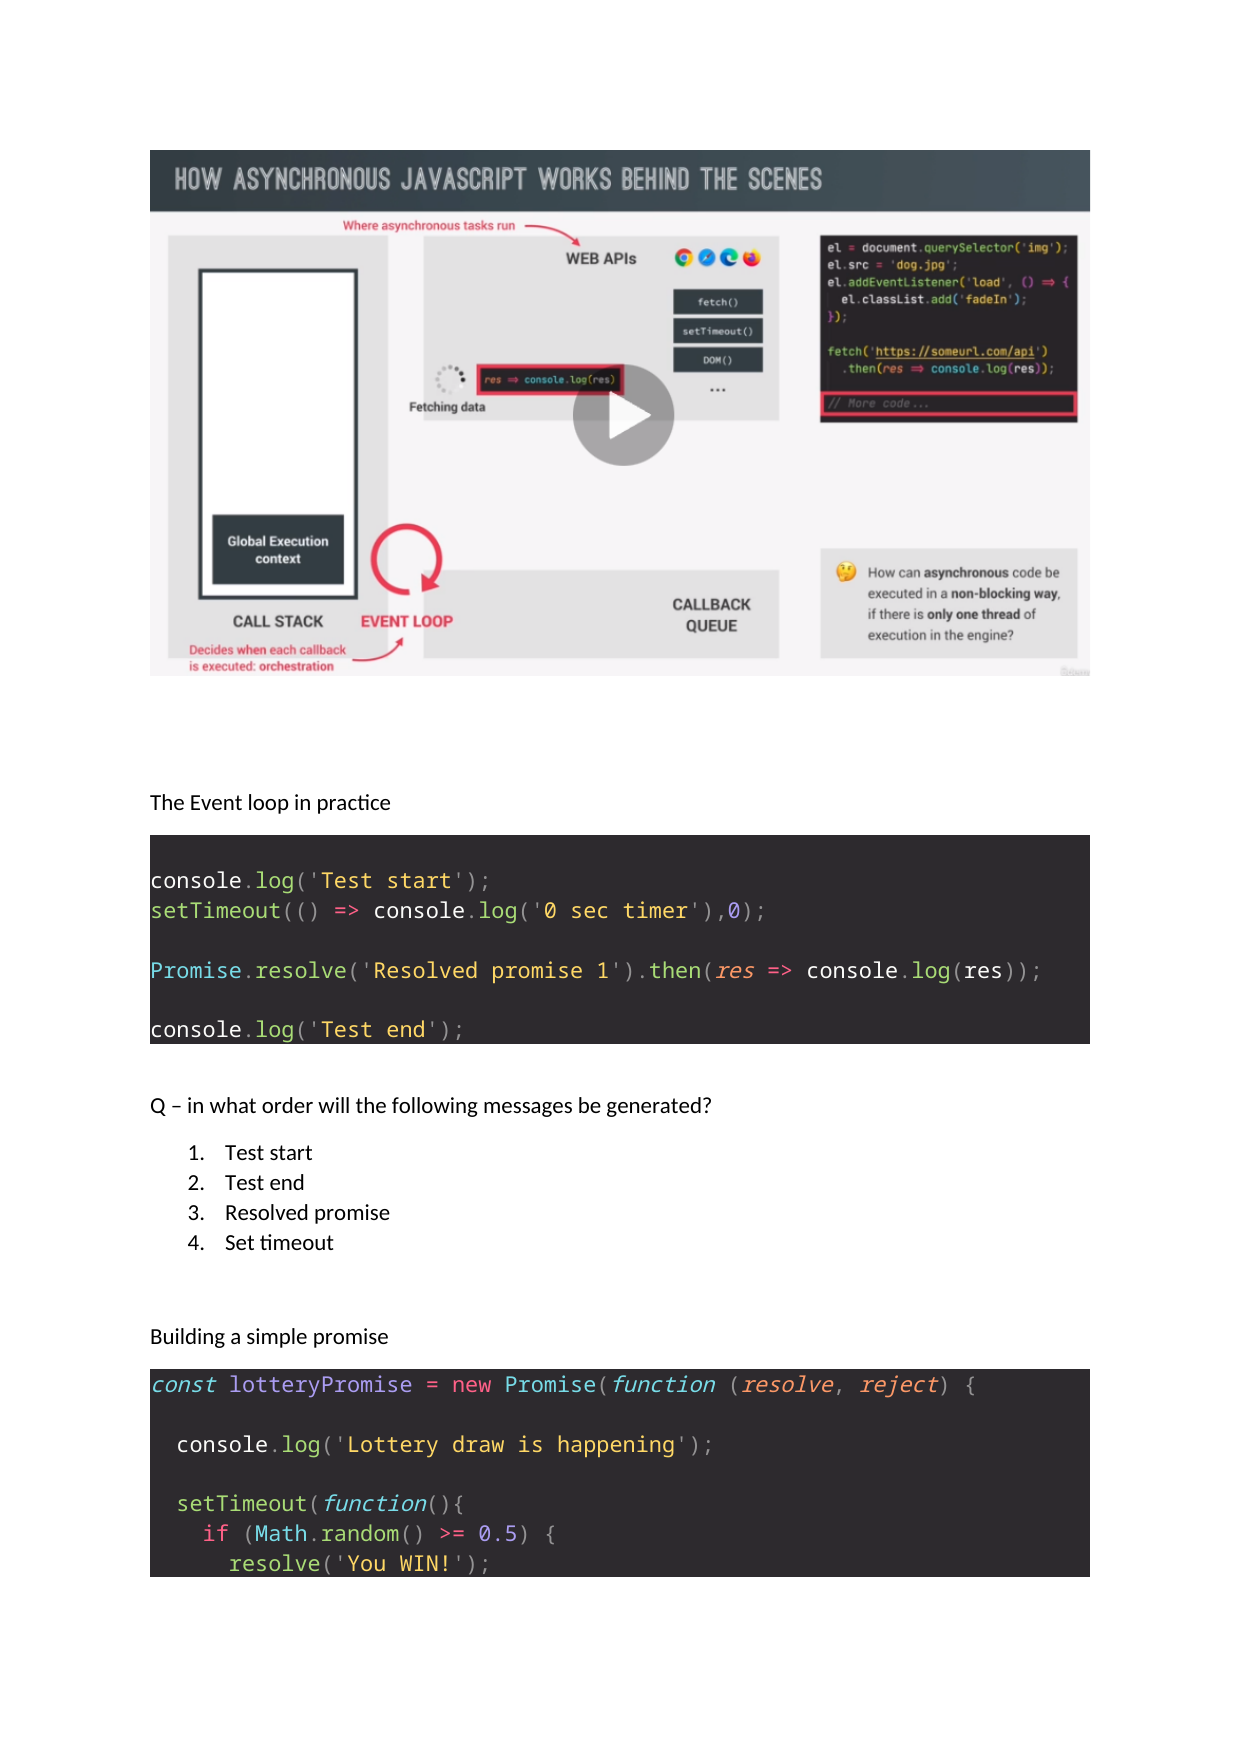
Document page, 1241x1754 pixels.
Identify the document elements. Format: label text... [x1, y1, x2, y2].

text Building a simple promise [150, 1322, 1090, 1350]
list Test end [187, 1168, 1090, 1196]
text resolve('You WIN!'); [150, 1548, 1090, 1577]
text Q – in what order will the following messages be generated? [150, 1091, 1090, 1119]
text if (Math.random() >= 0.5) { [150, 1518, 1090, 1548]
list Resolved promise [187, 1198, 1090, 1226]
picture [150, 150, 1091, 676]
text setTimeout(function(){ [150, 1488, 1090, 1518]
text setTimeout(() => console.log('0 sec timer'),0); [150, 895, 1090, 925]
text console.log('Lottery draw is happening'); [150, 1428, 1090, 1458]
text const lotteryPromise = new Promise(function (resolve, reject) { [150, 1369, 1090, 1399]
list Test start [187, 1138, 1090, 1166]
text console.log('Test start'); [150, 865, 1090, 895]
text The Event loop in practice [150, 788, 1090, 817]
text Promise.resolve('Resolved promise 1').then(res => console.log(res)); [150, 954, 1090, 984]
text console.log('Test end'); [150, 1014, 1090, 1044]
list Set timeout [187, 1228, 1090, 1256]
